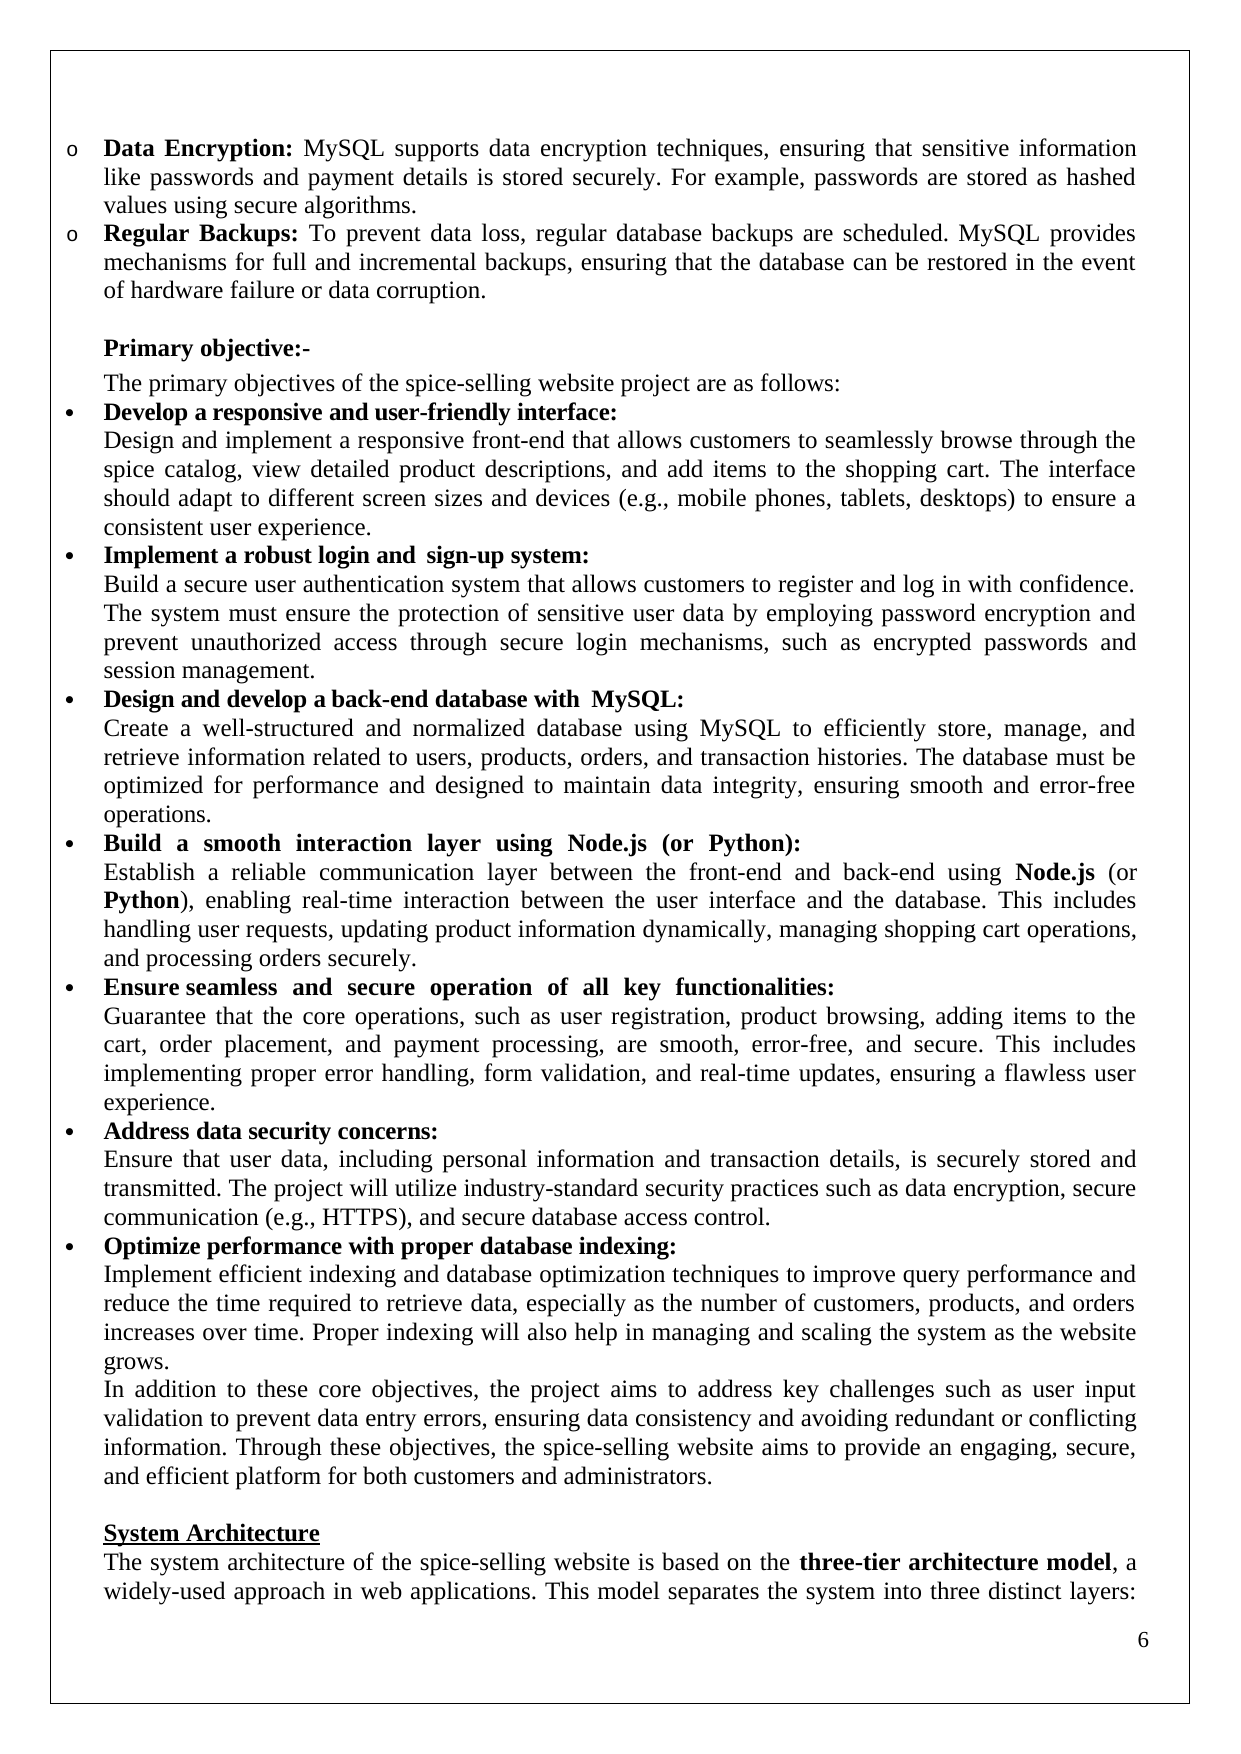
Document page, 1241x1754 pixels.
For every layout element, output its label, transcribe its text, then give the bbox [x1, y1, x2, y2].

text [103, 1547, 1137, 1604]
subtitle Primary objective:- [103, 333, 1149, 362]
text The primary objectives of the spice-selling website project are as follows: [103, 368, 1149, 397]
list Build a smooth interaction layer using Node.js (or Python): [66, 828, 1137, 857]
list Implement efficient indexing and database optimization techniques to improve query performance and reduce the time required to retrieve data, especially as the number of customers, products, and orders increases over time. Proper indexing will also help in managing and scaling the system as the website grows. [103, 1259, 1137, 1374]
list Optimize performance with proper database indexing: [66, 1231, 1137, 1259]
list Establish a reliable communication layer between the front-end and back-end using Node.js (or Python), enabling real-time interaction between the user interface and the database. This includes handling user requests, updating product information dynamically, managing shopping cart operations, and processing orders securely. [103, 857, 1137, 972]
list Implement a robust login and sign-up system: [66, 541, 1137, 569]
text In addition to these core objectives, the project aims to address key challenges such as user input validation to prevent data entry errors, ensuring data consistency and avoiding redundant or conflicting information. Through these objectives, the spice-selling website aims to provide an engaging, secure, and efficient platform for both customers and administrators. [103, 1374, 1137, 1489]
list Guarantee that the core operations, such as user registration, product browsing, adding items to the cart, order placement, and payment processing, are smooth, error-free, and secure. This includes implementing proper error handling, form validation, and real-time updates, ensuring a flawless user experience. [103, 1001, 1137, 1116]
list Ensure that user data, including personal information and transaction details, is securely stored and transmitted. The project will utilize industry-standard security practices such as data encryption, secure communication (e.g., HTTPS), and secure database access control. [103, 1144, 1137, 1231]
list Design and implement a responsive front-end that allows customers to seamlessly browse through the spice catalog, view detailed product descriptions, and add items to the shopping cart. The interface should adapt to different screen sizes and devices (e.g., mobile phones, tablets, desktops) to ensure a consistent user experience. [103, 426, 1137, 541]
list Address data security concerns: [66, 1116, 1137, 1144]
list Regular Backups: To prevent data loss, regular database backups are scheduled. MySQL provides mechanisms for full and incremental backups, ensuring that the database can be restored in the event of hardware failure or data corruption. [66, 219, 1137, 304]
list Data Encryption: MySQL supports data encryption techniques, ensuring that sensitive information like passwords and payment details is stored securely. For example, passwords are stored as hashed values using secure algorithms. [66, 133, 1137, 219]
list Design and develop a back-end database with MySQL: [66, 684, 1137, 713]
list Ensure seamless and secure operation of all key functionalities: [66, 972, 1137, 1001]
list Develop a responsive and user-friendly interface: [66, 397, 1137, 426]
subtitle System Architecture [103, 1518, 1149, 1547]
list Create a well-structured and normalized database using MySQL to efficiently store, manage, and retrieve information related to users, products, orders, and transaction histories. The database must be optimized for performance and designed to maintain data integrity, ensuring smooth and error-free operations. [103, 713, 1137, 828]
list Build a secure user authentication system that allows customers to register and log in with confidence. The system must ensure the protection of sensitive user data by employing password encryption and prevent unauthorized access through secure login mechanisms, such as encrypted passwords and session management. [103, 569, 1137, 684]
